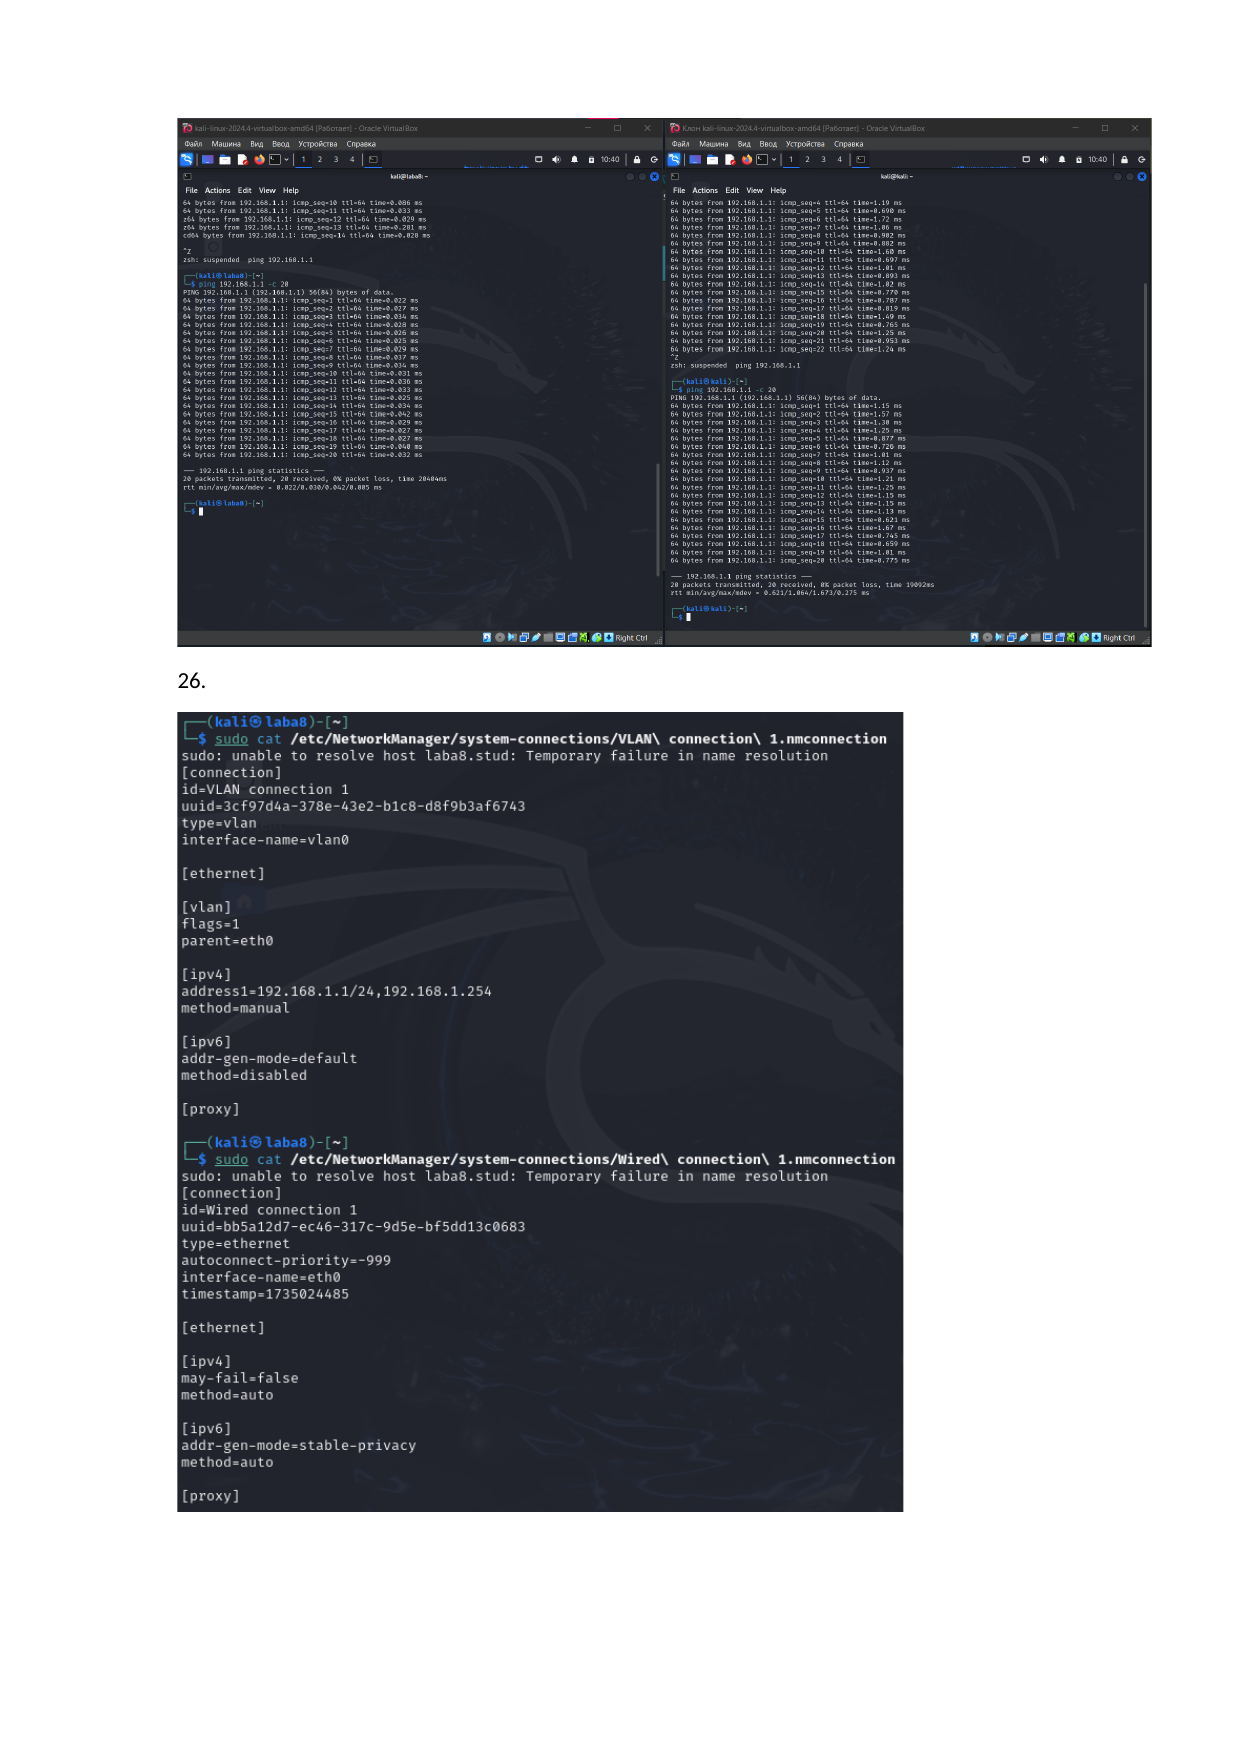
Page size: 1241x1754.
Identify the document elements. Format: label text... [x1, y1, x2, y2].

picture [177, 712, 904, 1512]
picture [177, 118, 1152, 647]
text 26. [177, 666, 1152, 694]
